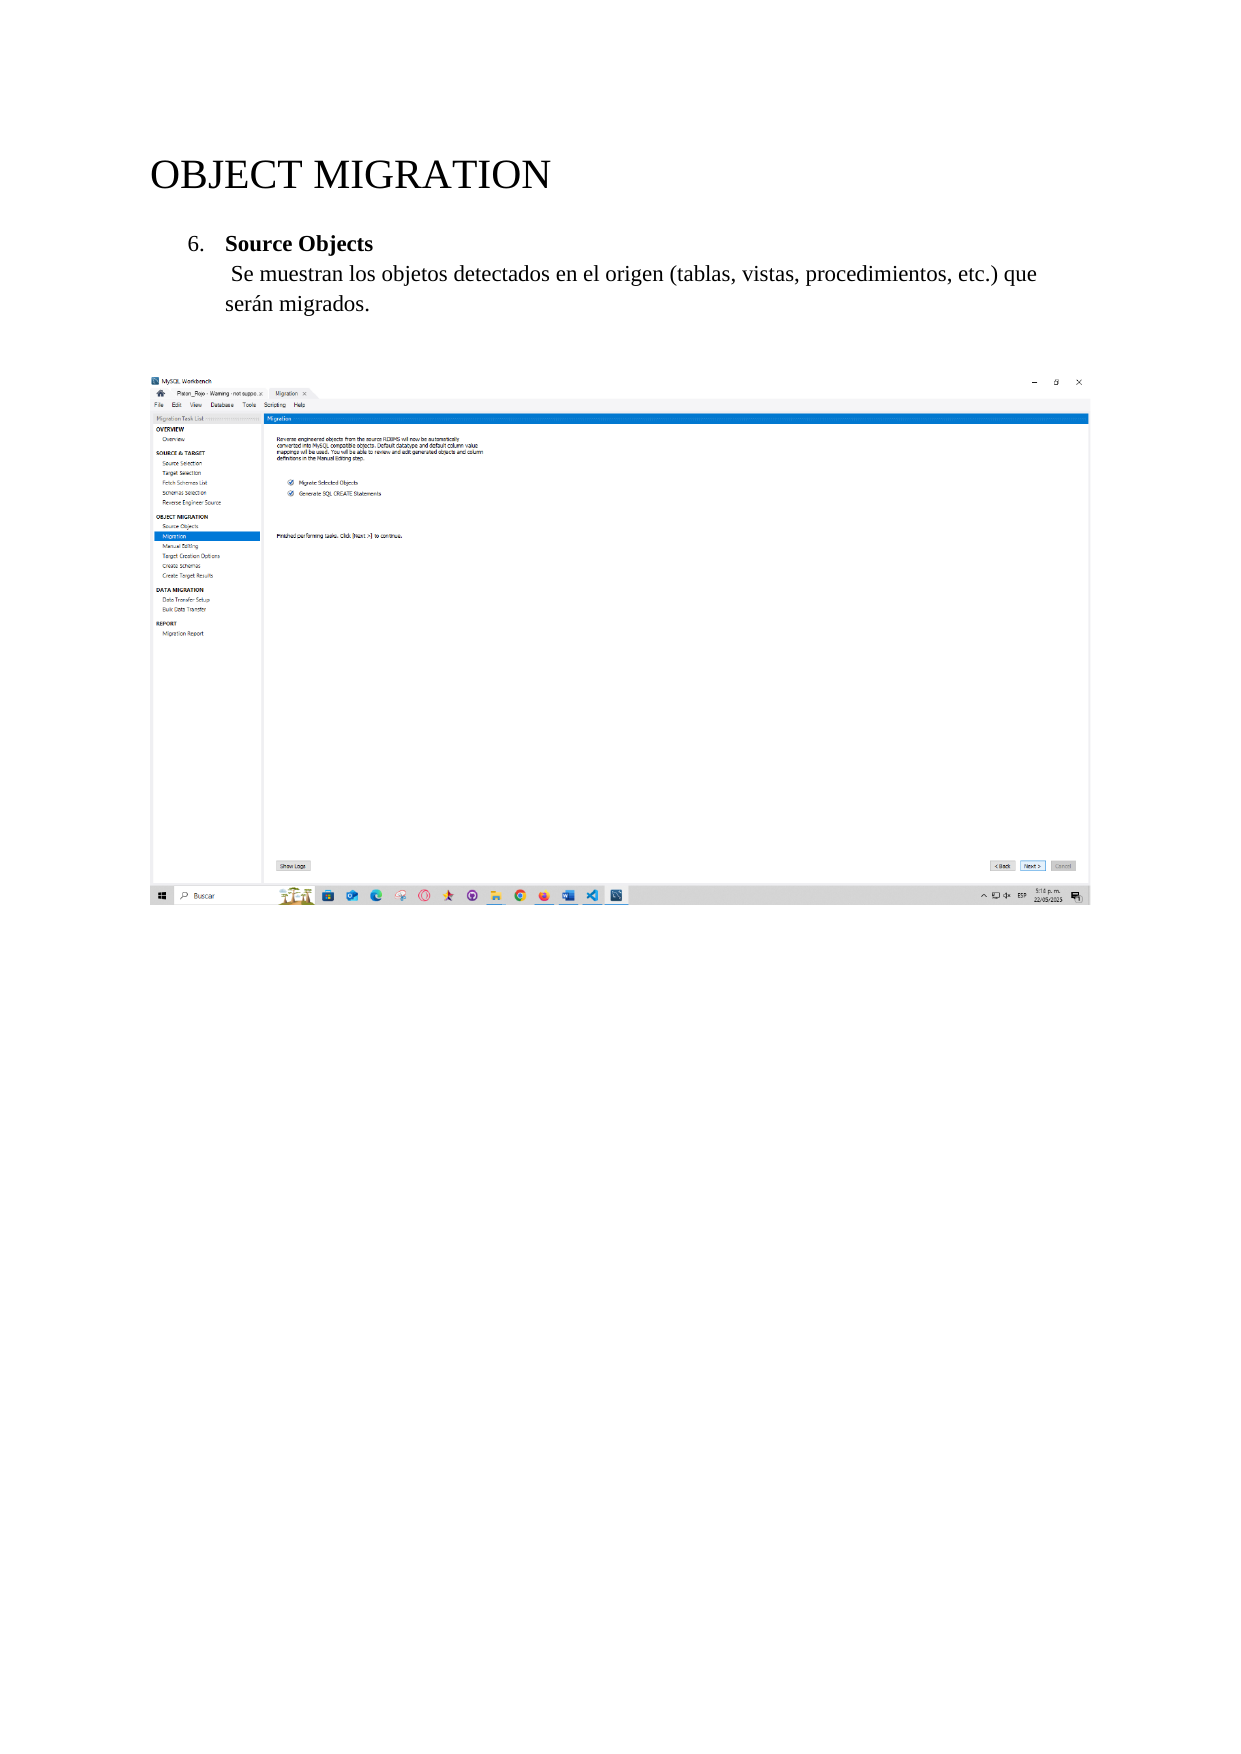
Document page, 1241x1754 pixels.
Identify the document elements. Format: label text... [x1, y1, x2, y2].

list Source Objects Se muestran los objetos detectados en el origen (tablas, vistas, procedimientos, etc.) que serán migrados. [187, 230, 1090, 317]
subtitle OBJECT MIGRATION [150, 150, 1090, 198]
picture [150, 376, 1091, 905]
